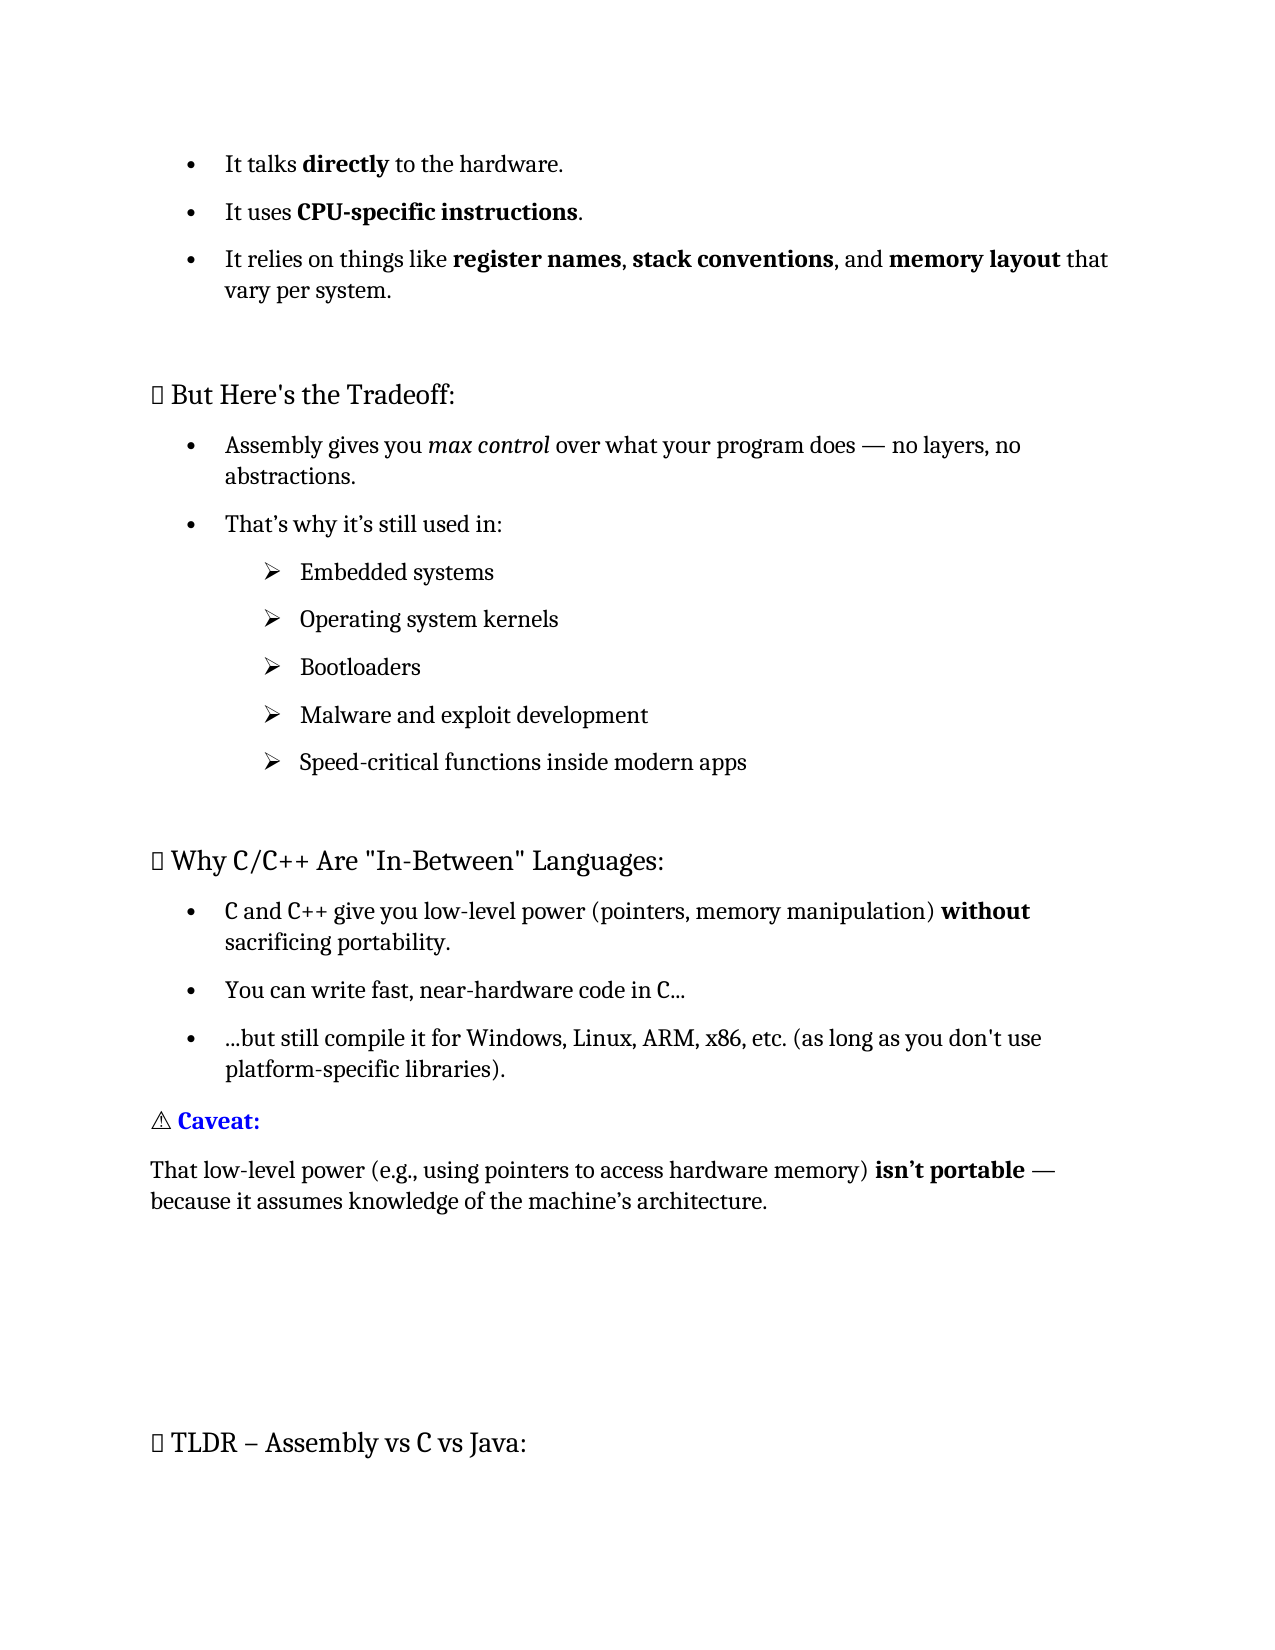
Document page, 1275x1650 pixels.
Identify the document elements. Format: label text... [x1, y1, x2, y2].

list Speed-critical functions inside modern apps [262, 748, 1125, 777]
list Assembly gives you max control over what your program does — no layers, no abstractions. [187, 431, 1125, 491]
list You can write fast, near-hardware code in C... [187, 976, 1125, 1005]
list It uses CPU-specific instructions. [187, 198, 1125, 226]
list Bootloaders [262, 653, 1125, 682]
list C and C++ give you low-level power (pointers, memory manipulation) without sacrificing portability. [187, 897, 1125, 957]
text That low-level power (e.g., using pointers to access hardware memory) isn’t portable — because it assumes knowledge of the machine’s architecture. [150, 1156, 1125, 1216]
text ⚠️ Caveat: [150, 1102, 1125, 1136]
list Embedded systems [262, 557, 1125, 586]
text 🧬 TLDR – Assembly vs C vs Java: [150, 1425, 1125, 1459]
list Malware and exploit development [262, 701, 1125, 729]
text 🔄 Why C/C++ Are "In-Between" Languages: [150, 844, 1125, 878]
text ✅ But Here's the Tradeoff: [150, 378, 1125, 412]
list That’s why it’s still used in: [187, 510, 1125, 538]
list It talks directly to the hardware. [187, 150, 1125, 179]
list It relies on things like register names, stack conventions, and memory layout that vary per system. [187, 245, 1125, 305]
list Operating system kernels [262, 605, 1125, 634]
list ...but still compile it for Windows, Linux, ARM, x86, etc. (as long as you don't use platform-specific libraries). [187, 1024, 1125, 1083]
